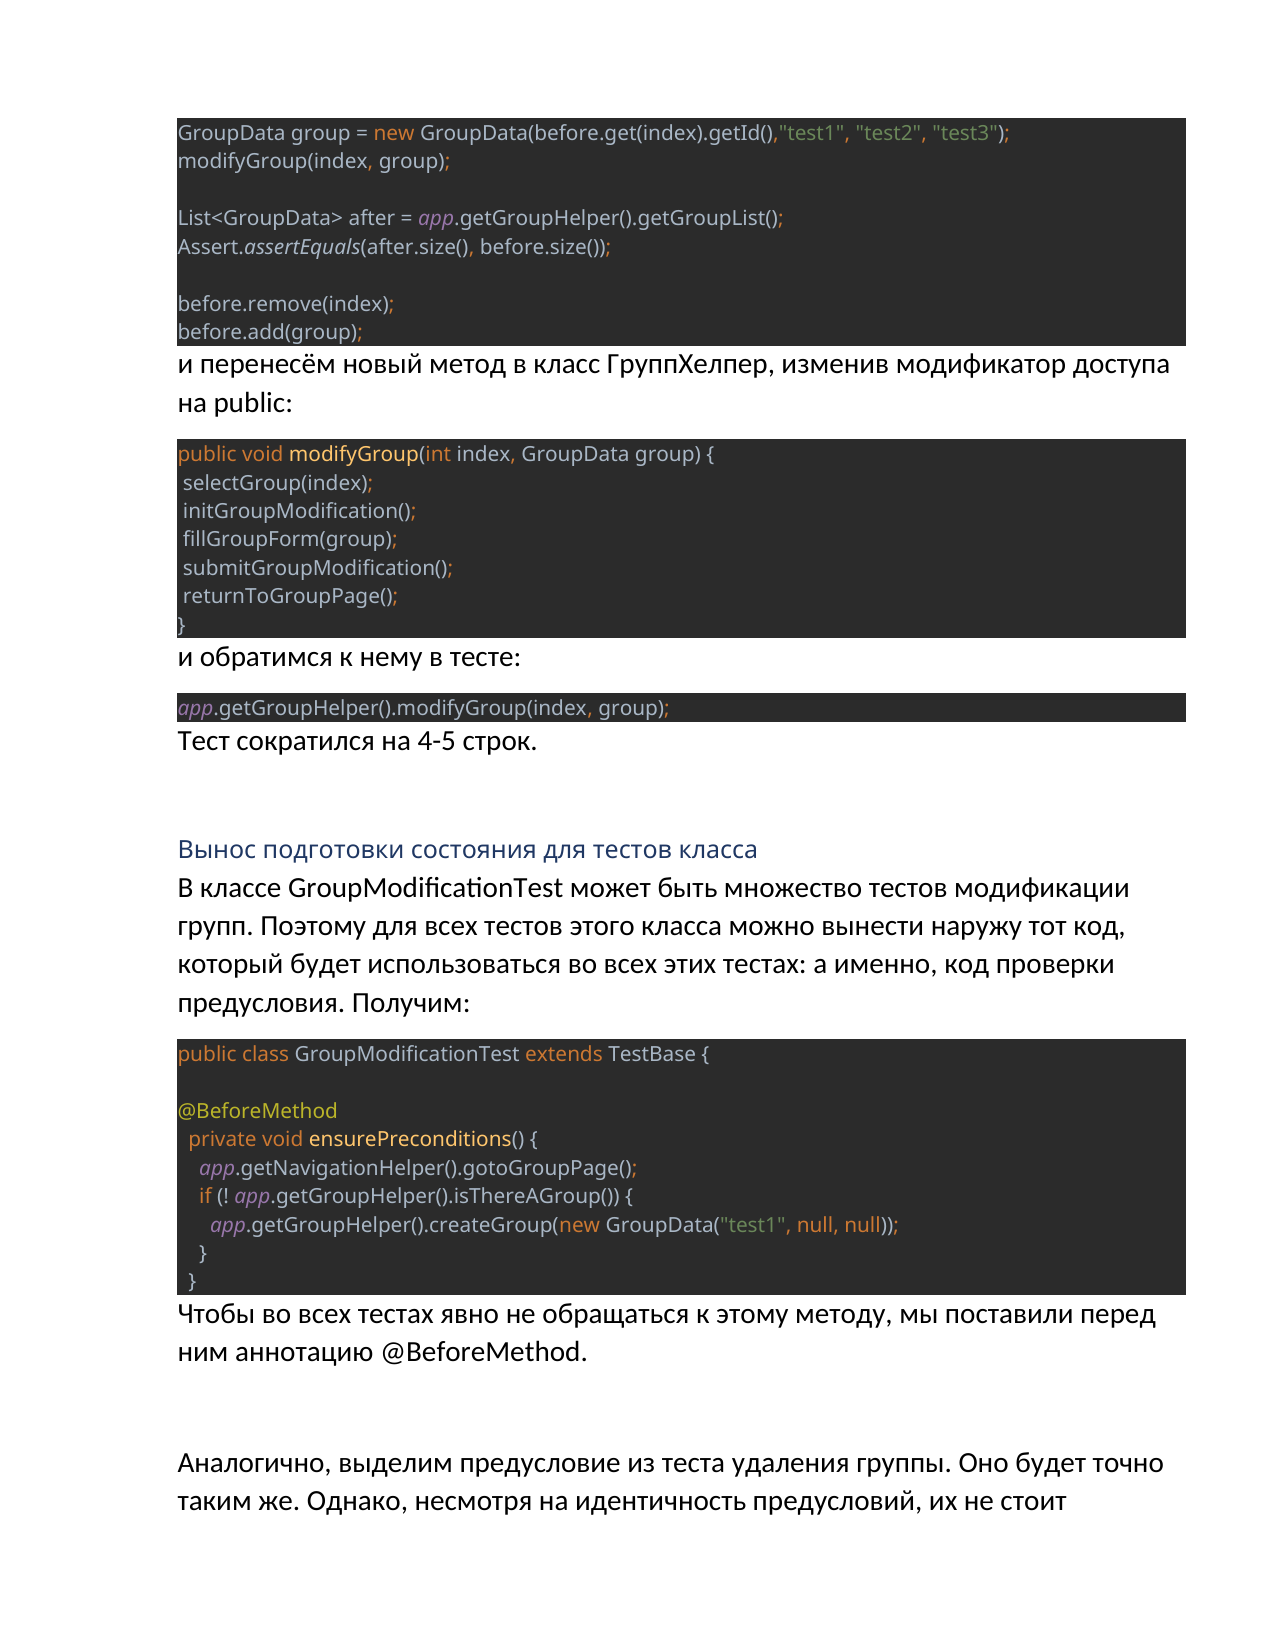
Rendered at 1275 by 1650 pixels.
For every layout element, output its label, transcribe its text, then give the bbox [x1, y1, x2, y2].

text Чтобы во всех тестах явно не обращаться к этому методу, мы поставили перед ним аннотацию @BeforeMethod. [177, 1295, 1186, 1369]
text public class GroupModificationTest extends TestBase { @BeforeMethod private void ensurePreconditions() { app.getNavigationHelper().gotoGroupPage(); if (! app.getGroupHelper().isThereAGroup()) { app.getGroupHelper().createGroup(new GroupData("test1", null, null)); } } [177, 1039, 1186, 1295]
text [177, 1444, 1186, 1518]
text Тест сократился на 4-5 строк. [177, 722, 1186, 757]
text app.getGroupHelper().modifyGroup(index, group); [177, 693, 1186, 722]
text и обратимся к нему в тесте: [177, 638, 1186, 674]
text public void modifyGroup(int index, GroupData group) { selectGroup(index); initGroupModification(); fillGroupForm(group); submitGroupModification(); returnToGroupPage(); } [177, 439, 1186, 638]
subtitle Вынос подготовки состояния для тестов класса [177, 832, 1186, 866]
text В классе GroupModificationTest может быть множество тестов модификации групп. Поэтому для всех тестов этого класса можно вынести наружу тот код, который будет использоваться во всех этих тестах: а именно, код проверки предусловия. Получим: [177, 869, 1186, 1020]
text и перенесём новый метод в класс ГруппХелпер, изменив модификатор доступа на public: [177, 346, 1186, 420]
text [177, 118, 1186, 346]
